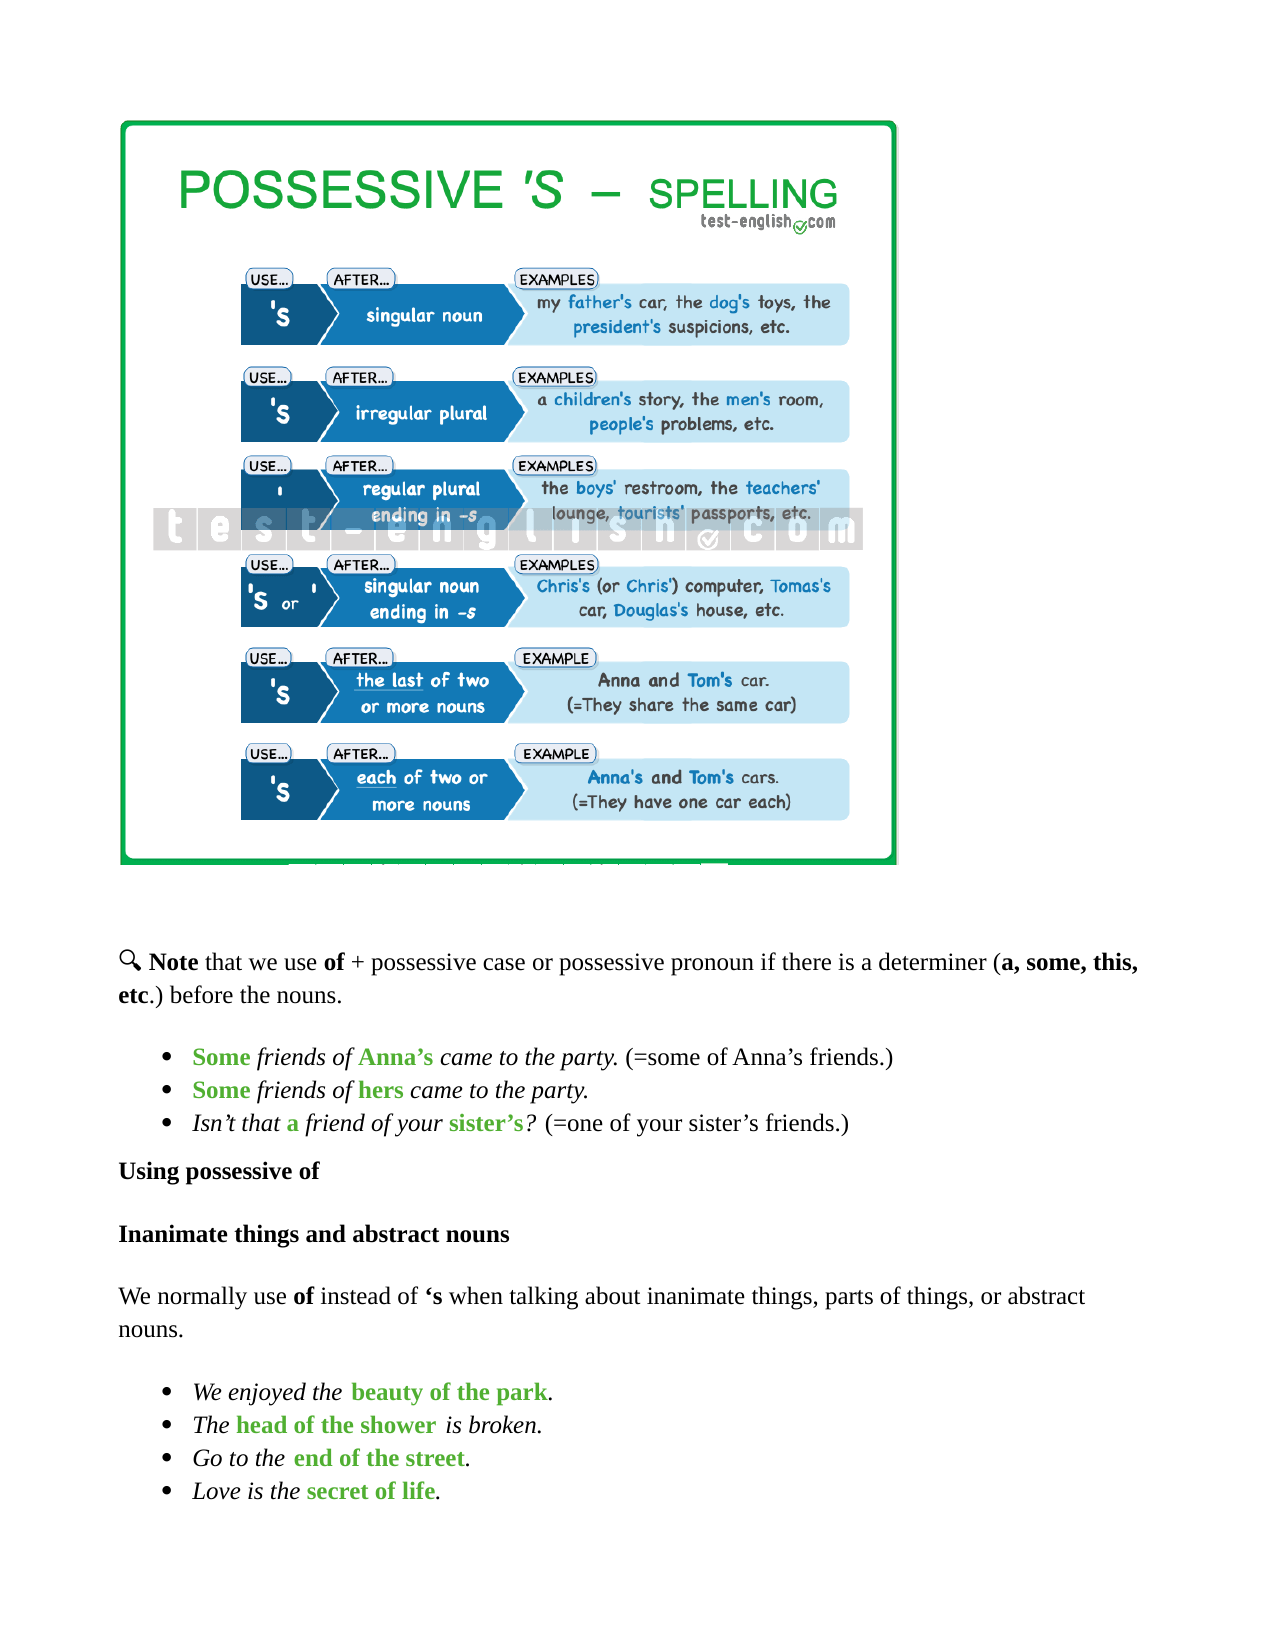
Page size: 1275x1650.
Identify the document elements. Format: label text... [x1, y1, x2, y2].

text We normally use of instead of ‘s when talking about inanimate things, parts of things, or abstract nouns. [118, 1281, 1157, 1343]
subtitle Inanimate things and abstract nouns [118, 1219, 1157, 1247]
list Go to the end of the street. [162, 1443, 1157, 1471]
list Love is the secret of life. [162, 1476, 1157, 1504]
list Isn’t that a friend of your sister’s? (=one of your sister’s friends.) [162, 1108, 1157, 1137]
list The head of the shower is broken. [162, 1410, 1157, 1438]
list Some friends of hers came to the party. [162, 1076, 1157, 1104]
subtitle Using possessive of [118, 1156, 1157, 1185]
text 🔍 Note that we use of + possessive case or possessive pronoun if there is a determiner (a, some, this, etc.) before the nouns. [118, 947, 1157, 1009]
picture [118, 118, 900, 865]
list We enjoyed the beauty of the park. [162, 1377, 1157, 1405]
list Some friends of Anna’s came to the party. (=some of Anna’s friends.) [162, 1042, 1157, 1071]
